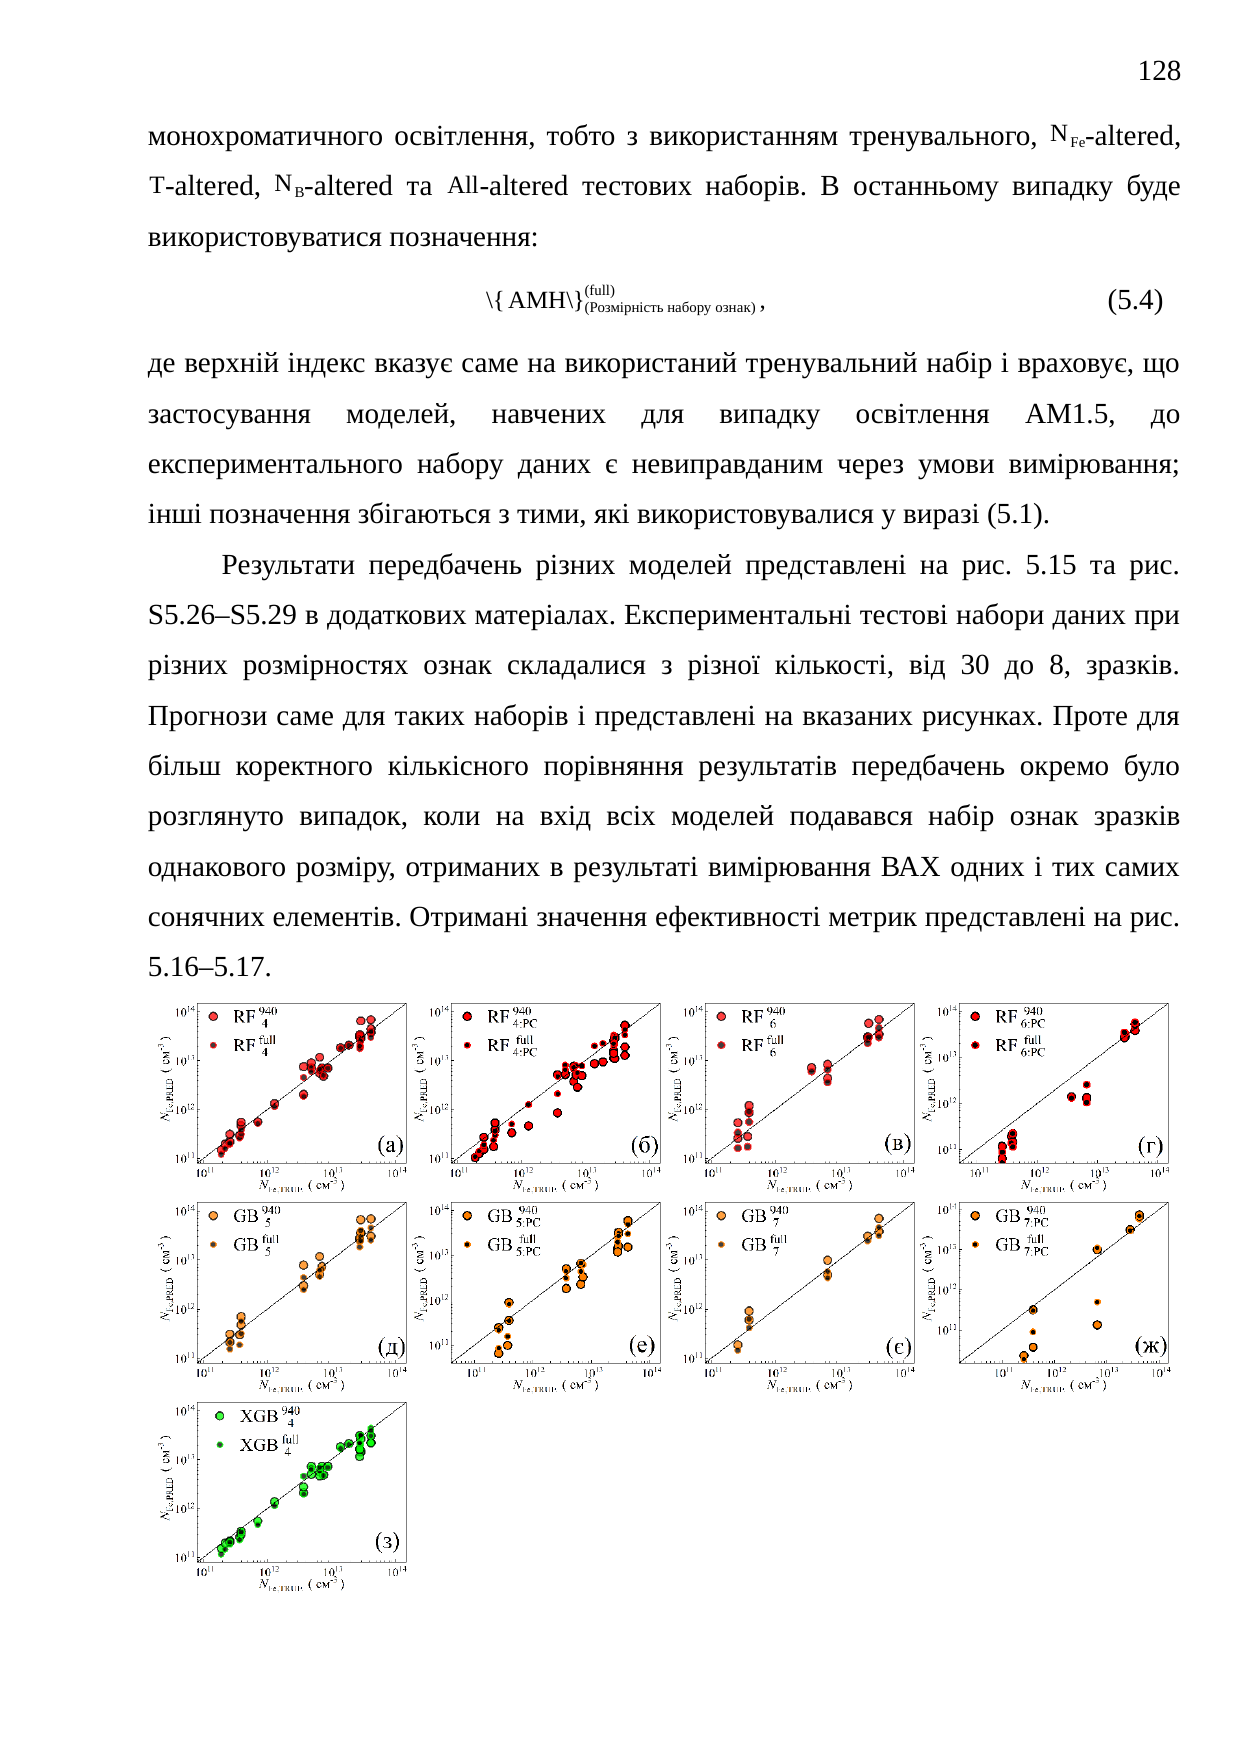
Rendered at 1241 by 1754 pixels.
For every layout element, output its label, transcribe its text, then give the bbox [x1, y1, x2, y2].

picture [156, 999, 1173, 1194]
text де верхній індекс вказує саме на використаний тренувальний набір і враховує, що застосування моделей, навчених для випадку освітлення АМ1.5, до експериментального набору даних є невиправданим через умови вимірювання; інші позначення збігаються з тими, які використовувалися у виразі (5.1). [148, 346, 1181, 530]
table_header [154, 269, 1096, 346]
text Результати передбачень різних моделей представлені на рис. 5.15 та рис. S5.26–S5.29 в додаткових матеріалах. Експериментальні тестові набори даних при різних розмірностях ознак складалися з різної кількості, від 30 до 8, зразків. Прогнози саме для таких наборів і представлені на вказаних рисунках. Проте для більш коректного кількісного порівняння результатів передбачень окремо було розглянуто випадок, коли на вхід всіх моделей подавався набір ознак зразків однакового розміру, отриманих в результаті вимірювання ВАХ одних і тих самих сонячних елементів. Отримані значення ефективності метрик представлені на рис. 5.16–5.17. [148, 547, 1181, 983]
picture [156, 1198, 1173, 1394]
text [148, 118, 1181, 252]
picture [156, 1398, 1173, 1593]
table_header (5.4) [1096, 269, 1174, 346]
